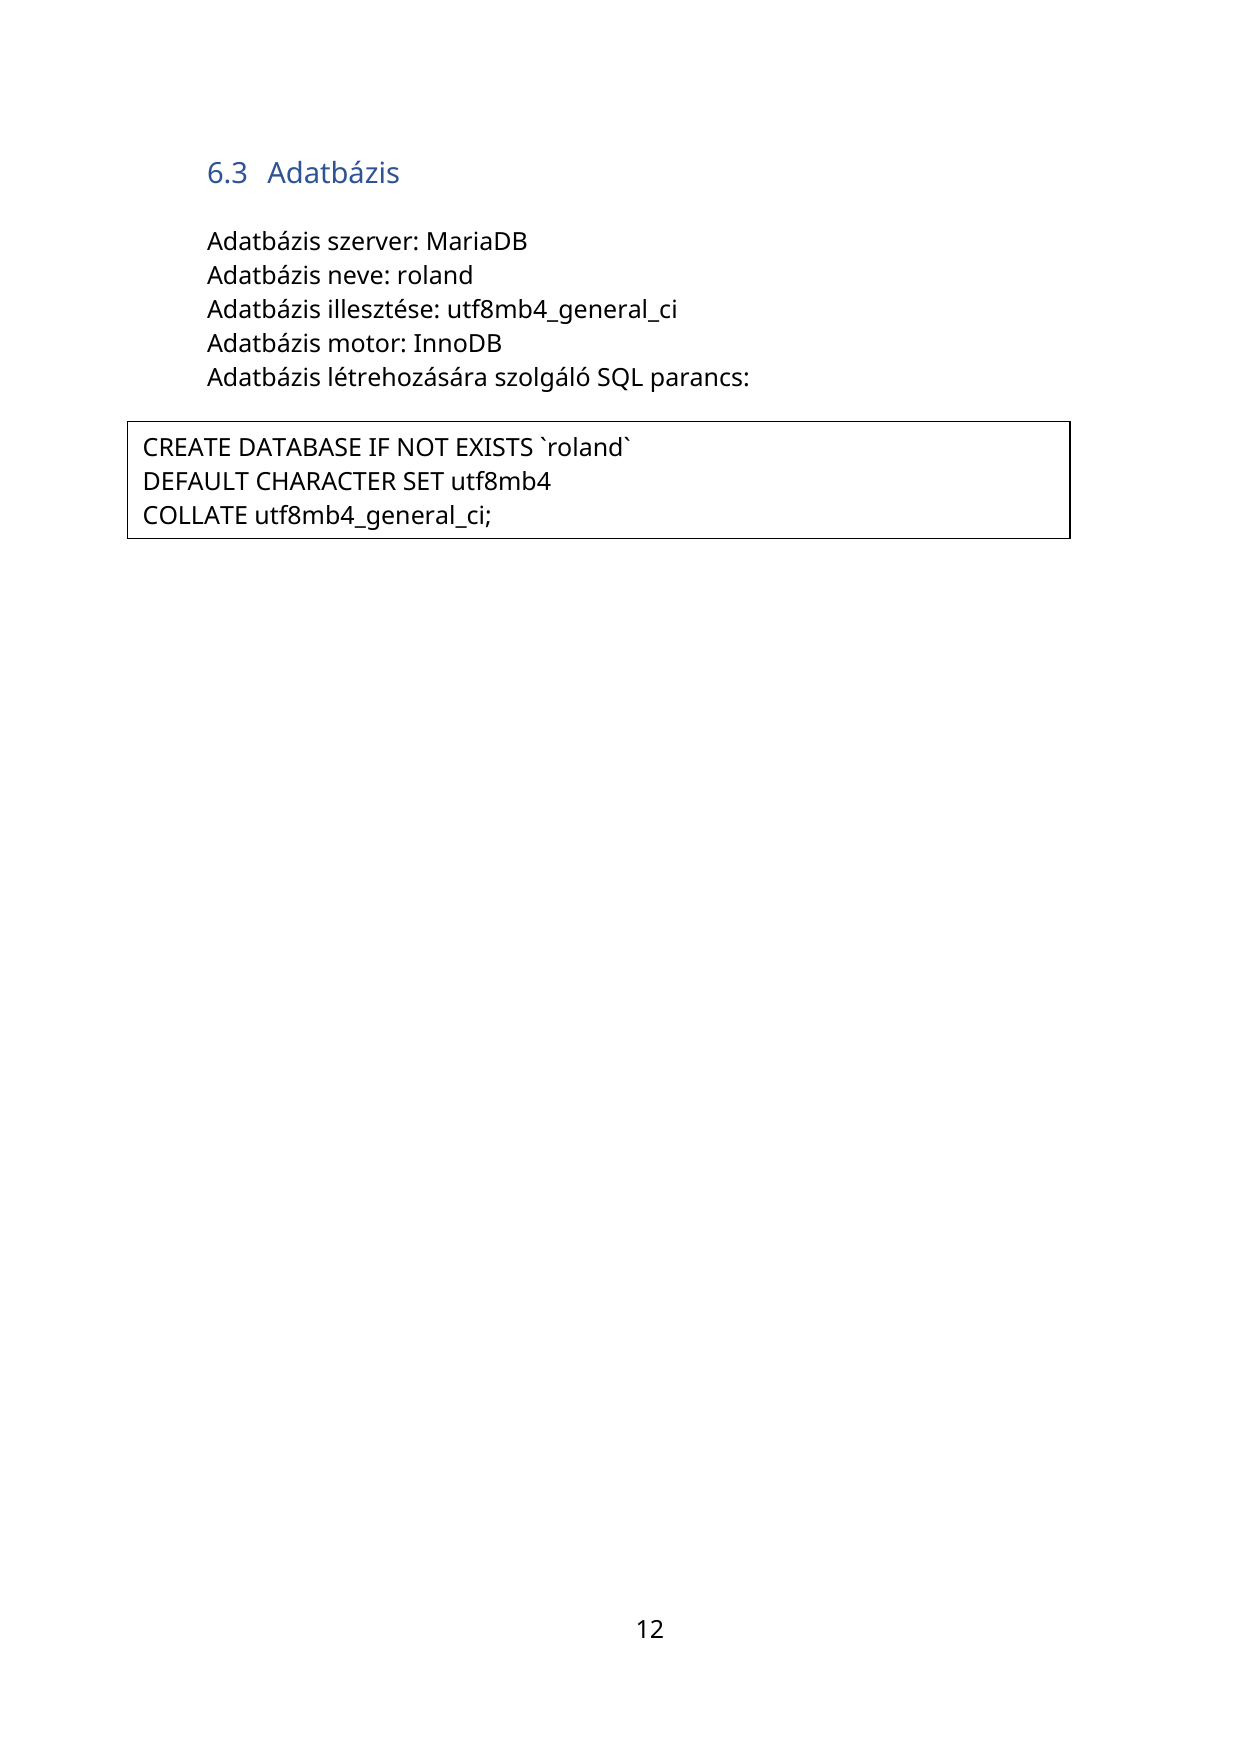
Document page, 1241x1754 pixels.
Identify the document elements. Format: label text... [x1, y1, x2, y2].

text Adatbázis neve: roland [207, 258, 1092, 292]
text Adatbázis motor: InnoDB [207, 326, 1092, 360]
text Adatbázis szerver: MariaDB [207, 224, 1092, 258]
subtitle Adatbázis [207, 152, 1092, 192]
text Adatbázis illesztése: utf8mb4_general_ci [207, 292, 1092, 326]
text Adatbázis létrehozására szolgáló SQL parancs: [207, 360, 1092, 394]
